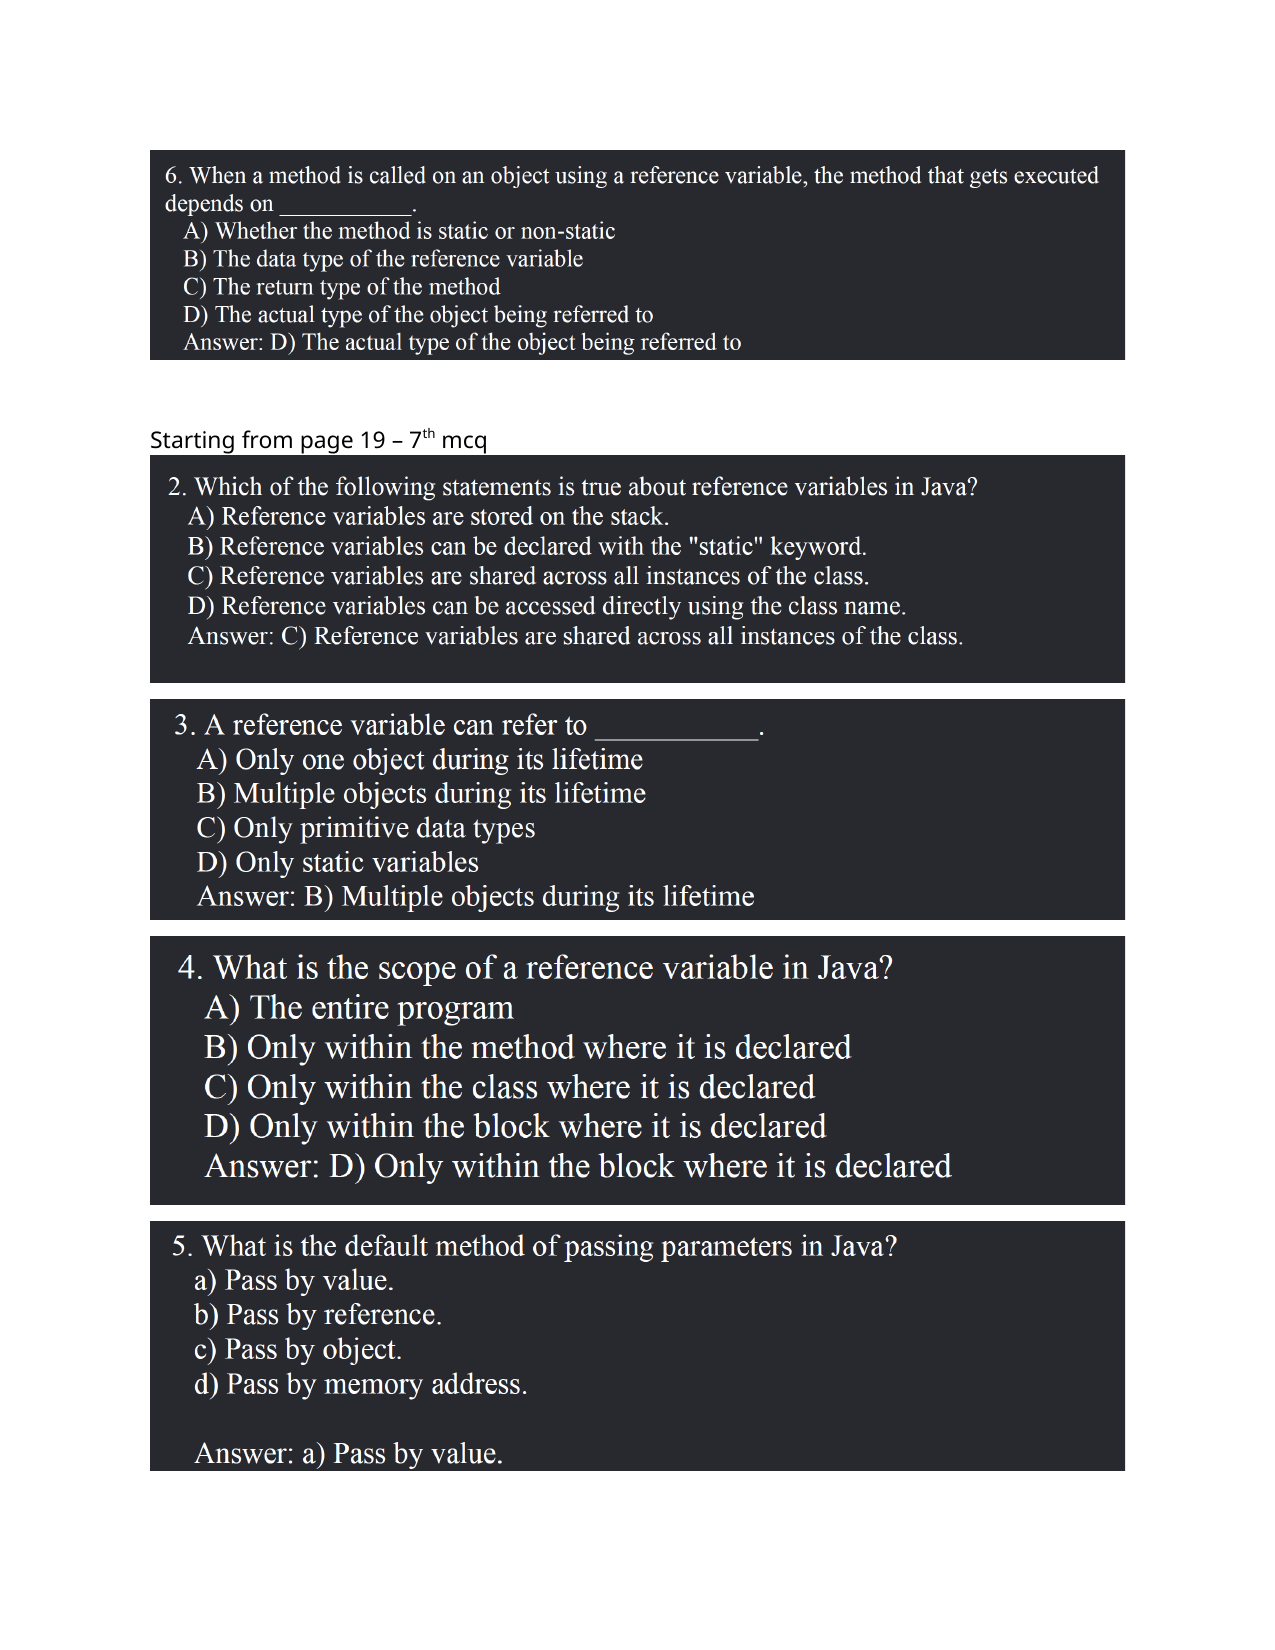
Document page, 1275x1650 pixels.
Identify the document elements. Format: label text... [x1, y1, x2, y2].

picture [150, 150, 1125, 360]
text Starting from page 19 – 7th mcq [150, 424, 1125, 455]
picture [150, 455, 1125, 683]
picture [150, 1221, 1125, 1471]
picture [150, 936, 1125, 1205]
picture [150, 699, 1125, 920]
